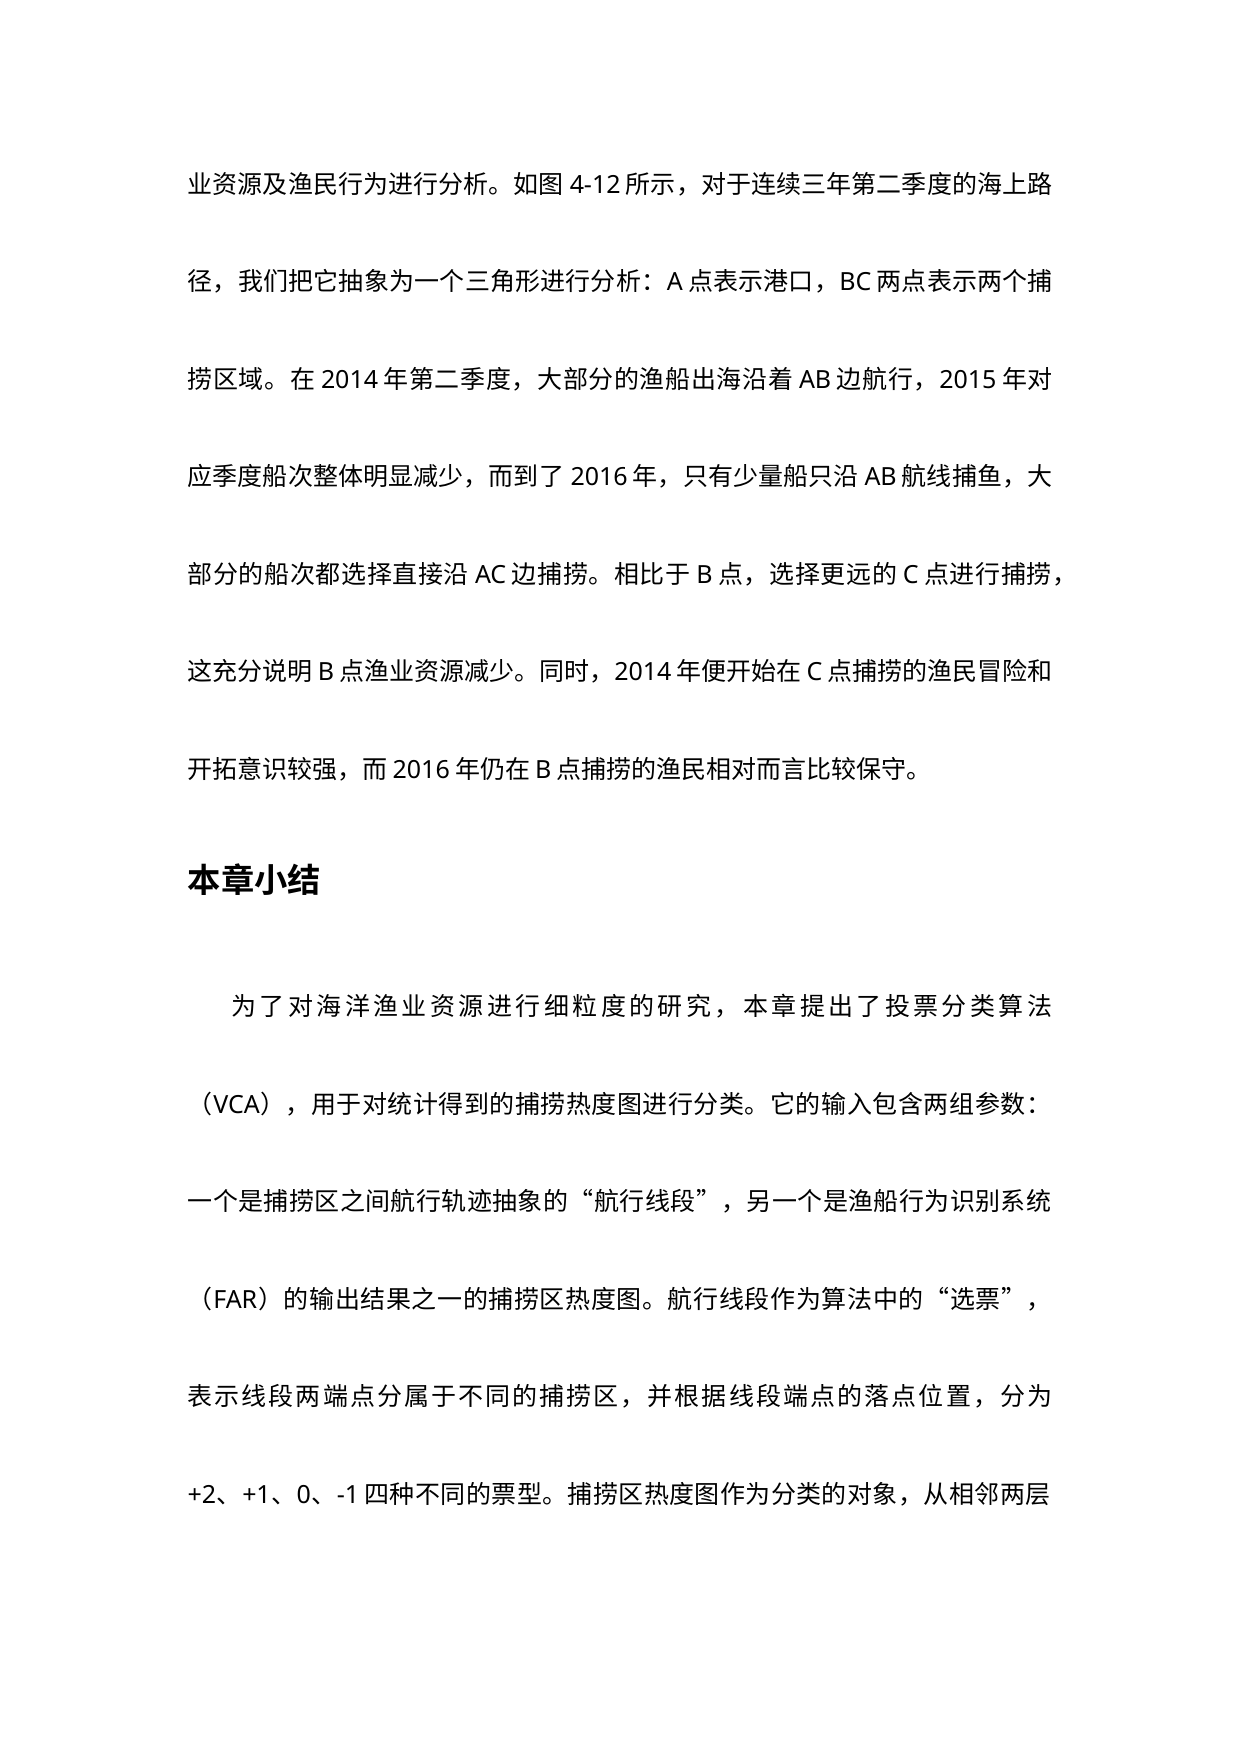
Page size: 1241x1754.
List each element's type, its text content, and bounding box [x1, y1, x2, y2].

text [187, 150, 1053, 800]
subtitle 本章小结 [187, 845, 1053, 910]
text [187, 972, 1053, 1525]
